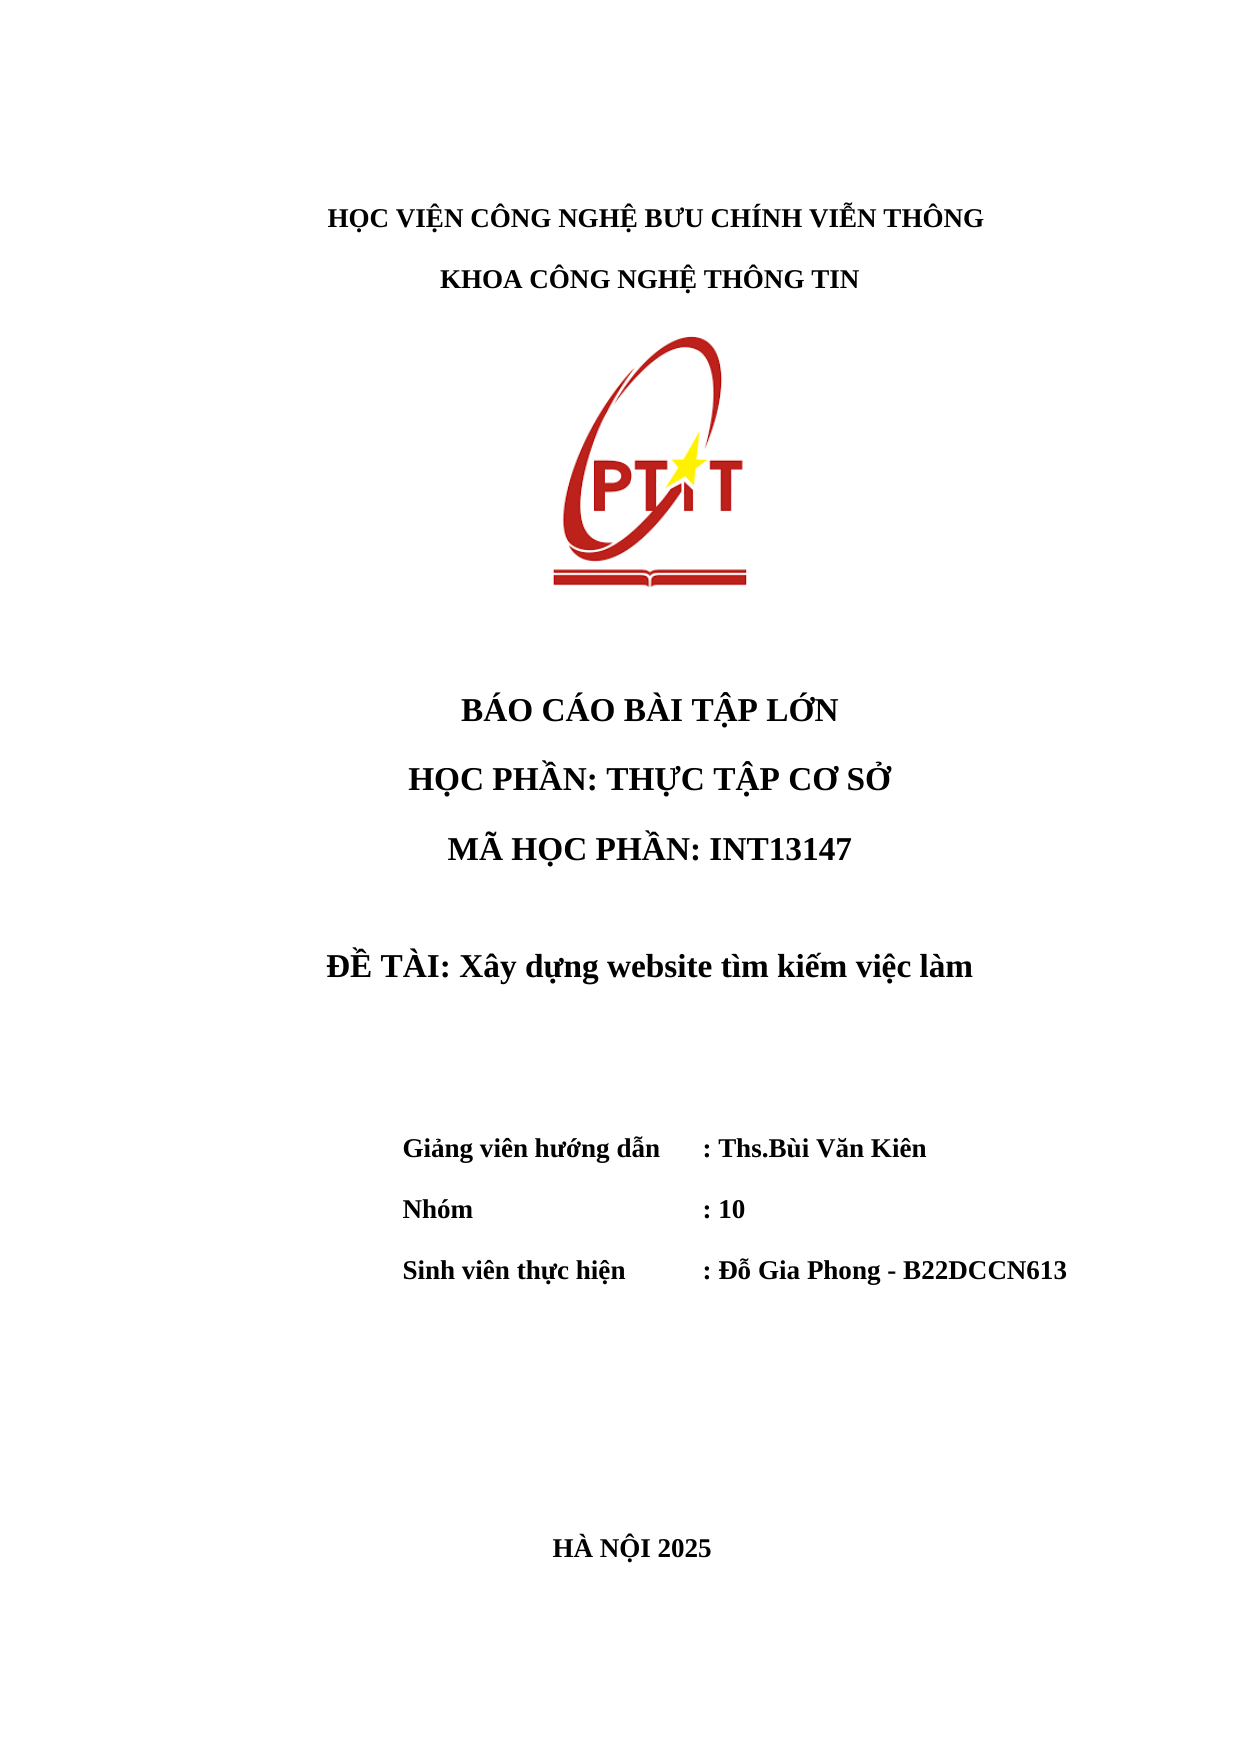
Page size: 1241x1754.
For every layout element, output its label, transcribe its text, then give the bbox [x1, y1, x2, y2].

text Sinh viên thực hiện : Đỗ Gia Phong - B22DCCN613 [327, 1254, 1122, 1285]
text MÃ HỌC PHẦN: INT13147 [177, 829, 1122, 867]
text Nhóm : 10 [327, 1193, 1122, 1224]
text KHOA CÔNG NGHỆ THÔNG TIN [177, 263, 1122, 294]
text Giảng viên hướng dẫn : Ths.Bùi Văn Kiên [327, 1132, 1122, 1163]
text HÀ NỘI 2025 [552, 1532, 1122, 1564]
text HỌC PHẦN: THỰC TẬP CƠ SỞ [177, 760, 1122, 798]
text BÁO CÁO BÀI TẬP LỚN [177, 691, 1122, 729]
text HỌC VIỆN CÔNG NGHỆ BƯU CHÍNH VIỄN THÔNG [252, 202, 1122, 233]
picture [543, 323, 757, 601]
text ĐỀ TÀI: Xây dựng website tìm kiếm việc làm [177, 946, 1122, 984]
